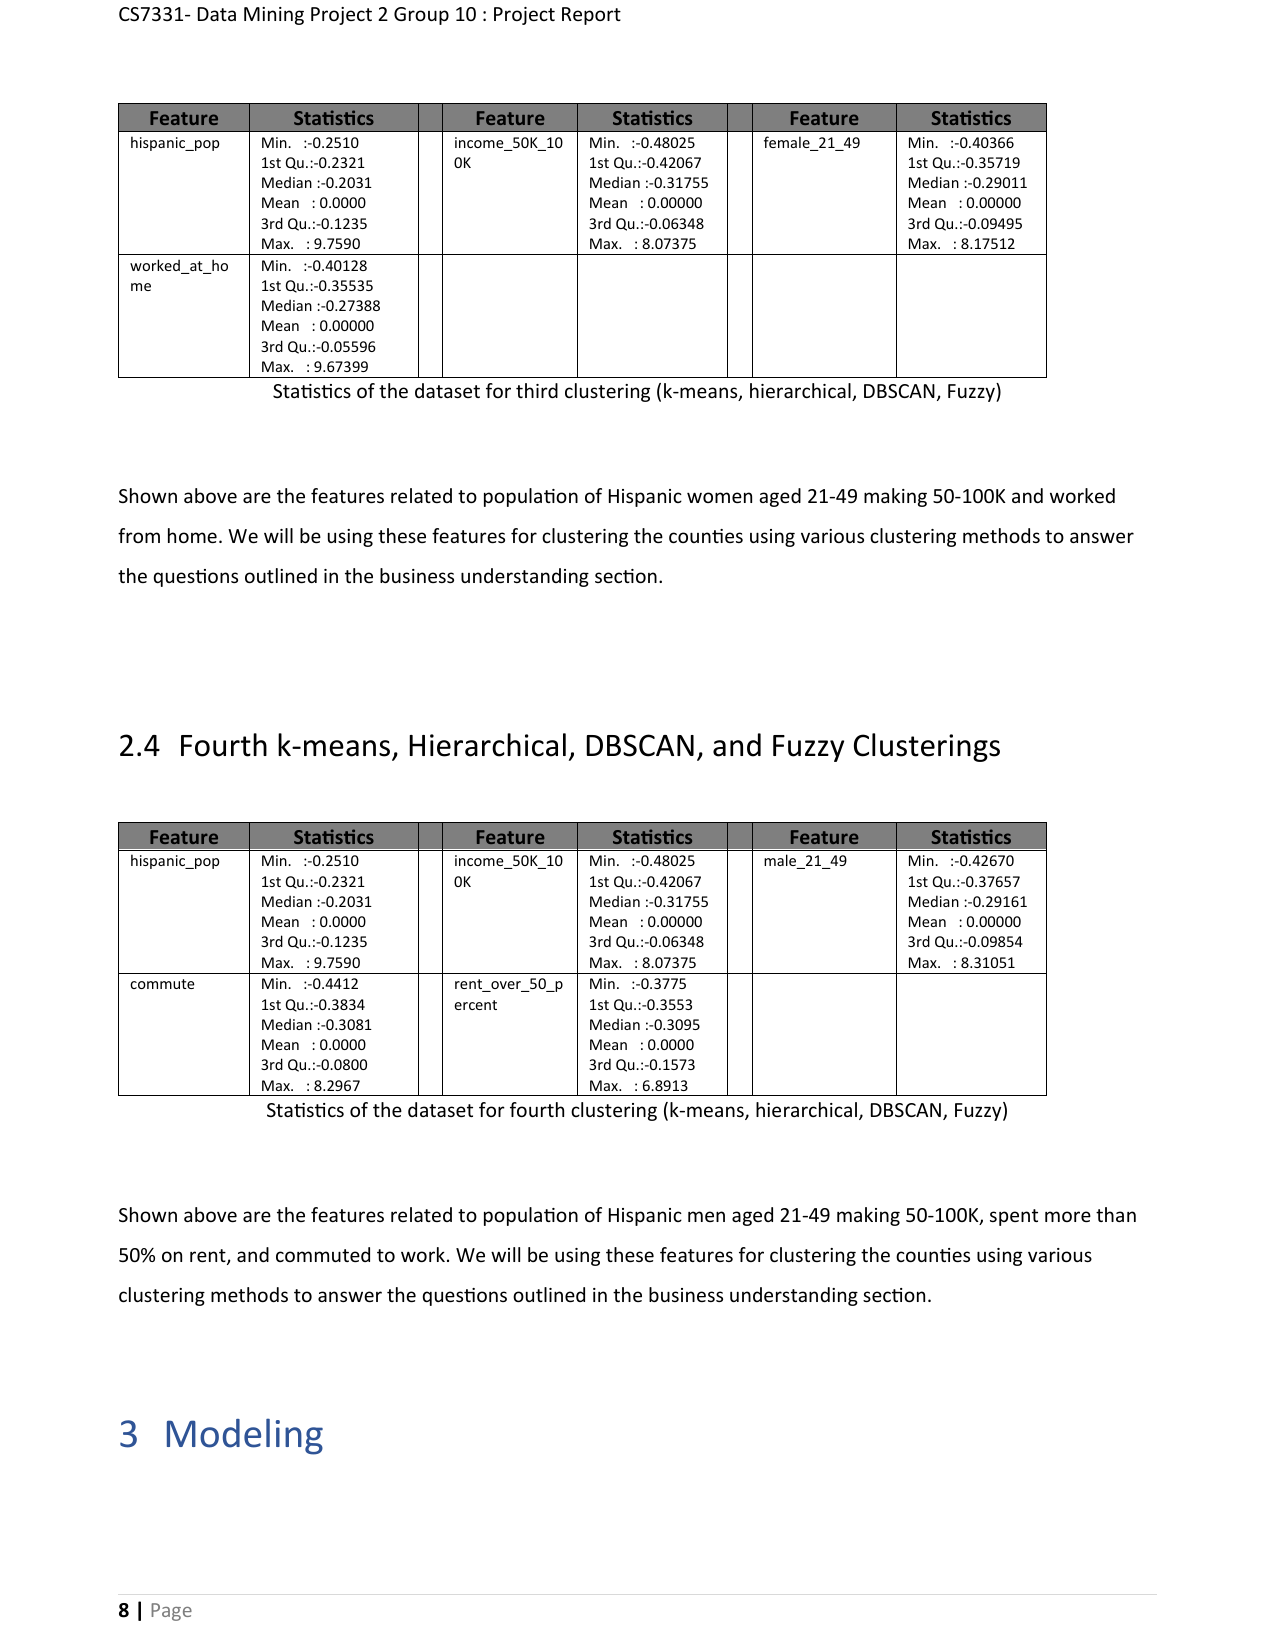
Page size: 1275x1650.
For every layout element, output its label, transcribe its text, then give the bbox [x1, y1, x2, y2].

table_cell [419, 255, 442, 377]
table_cell [728, 132, 752, 254]
table_header [419, 823, 442, 849]
table_cell [728, 851, 752, 972]
table_header Feature [443, 823, 577, 849]
table_cell Min. :-0.40366 1st Qu.:-0.35719 Median :-0.29011 Mean : 0.00000 3rd Qu.:-0.09495 Max. : 8.17512 [897, 132, 1046, 254]
table_cell Min. :-0.40128 1st Qu.:-0.35535 Median :-0.27388 Mean : 0.00000 3rd Qu.:-0.05596 Max. : 9.67399 [250, 255, 418, 377]
subtitle Modeling [118, 1407, 1157, 1458]
table_cell Min. :-0.2510 1st Qu.:-0.2321 Median :-0.2031 Mean : 0.0000 3rd Qu.:-0.1235 Max. : 9.7590 [250, 132, 418, 254]
table_cell [897, 255, 1046, 377]
table_cell Min. :-0.3775 1st Qu.:-0.3553 Median :-0.3095 Mean : 0.0000 3rd Qu.:-0.1573 Max. : 6.8913 [578, 974, 727, 1095]
table_header Statistics [897, 104, 1046, 131]
table_cell [897, 974, 1046, 1095]
table_cell [443, 255, 577, 377]
table_header [728, 104, 752, 131]
table_cell [753, 255, 896, 377]
table_cell worked_at_home [119, 255, 249, 377]
table_header Statistics [897, 823, 1046, 849]
table_header Statistics [578, 104, 727, 131]
table_header Feature [753, 823, 896, 849]
table_cell [578, 255, 727, 377]
table_cell rent_over_50_percent [443, 974, 577, 1095]
table_cell hispanic_pop [119, 851, 249, 972]
table_cell [419, 132, 442, 254]
table_cell male_21_49 [753, 851, 896, 972]
table_header Feature [443, 104, 577, 131]
table_cell income_50K_100K [443, 851, 577, 972]
table_cell female_21_49 [753, 132, 896, 254]
table_cell hispanic_pop [119, 132, 249, 254]
table_header Feature [119, 104, 249, 131]
table_cell [753, 974, 896, 1095]
table_header Statistics [578, 823, 727, 849]
table_cell [419, 974, 442, 1095]
table_cell Min. :-0.48025 1st Qu.:-0.42067 Median :-0.31755 Mean : 0.00000 3rd Qu.:-0.06348 Max. : 8.07375 [578, 851, 727, 972]
table_header Statistics [250, 104, 418, 131]
subtitle Fourth k-means, Hierarchical, DBSCAN, and Fuzzy Clusterings [118, 724, 1157, 765]
table_cell [728, 255, 752, 377]
text Shown above are the features related to population of Hispanic men aged 21-49 making 50-100K, spent more than 50% on rent, and commuted to work. We will be using these features for clustering the counties using various clustering methods to answer the questions outlined in the business understanding section. [118, 1201, 1157, 1308]
text Statistics of the dataset for fourth clustering (k-means, hierarchical, DBSCAN, Fuzzy) [118, 1096, 1157, 1123]
table_header [728, 823, 752, 849]
table_cell Min. :-0.42670 1st Qu.:-0.37657 Median :-0.29161 Mean : 0.00000 3rd Qu.:-0.09854 Max. : 8.31051 [897, 851, 1046, 972]
table_cell commute [119, 974, 249, 1095]
table_cell Min. :-0.48025 1st Qu.:-0.42067 Median :-0.31755 Mean : 0.00000 3rd Qu.:-0.06348 Max. : 8.07375 [578, 132, 727, 254]
text Shown above are the features related to population of Hispanic women aged 21-49 making 50-100K and worked from home. We will be using these features for clustering the counties using various clustering methods to answer the questions outlined in the business understanding section. [118, 483, 1157, 589]
table_cell Min. :-0.2510 1st Qu.:-0.2321 Median :-0.2031 Mean : 0.0000 3rd Qu.:-0.1235 Max. : 9.7590 [250, 851, 418, 972]
text Statistics of the dataset for third clustering (k-means, hierarchical, DBSCAN, Fuzzy) [118, 378, 1157, 404]
table_cell income_50K_100K [443, 132, 577, 254]
table_cell Min. :-0.4412 1st Qu.:-0.3834 Median :-0.3081 Mean : 0.0000 3rd Qu.:-0.0800 Max. : 8.2967 [250, 974, 418, 1095]
table_header Feature [119, 823, 249, 849]
table_header Statistics [250, 823, 418, 849]
table_header Feature [753, 104, 896, 131]
table_header [419, 104, 442, 131]
table_cell [728, 974, 752, 1095]
table_cell [419, 851, 442, 972]
